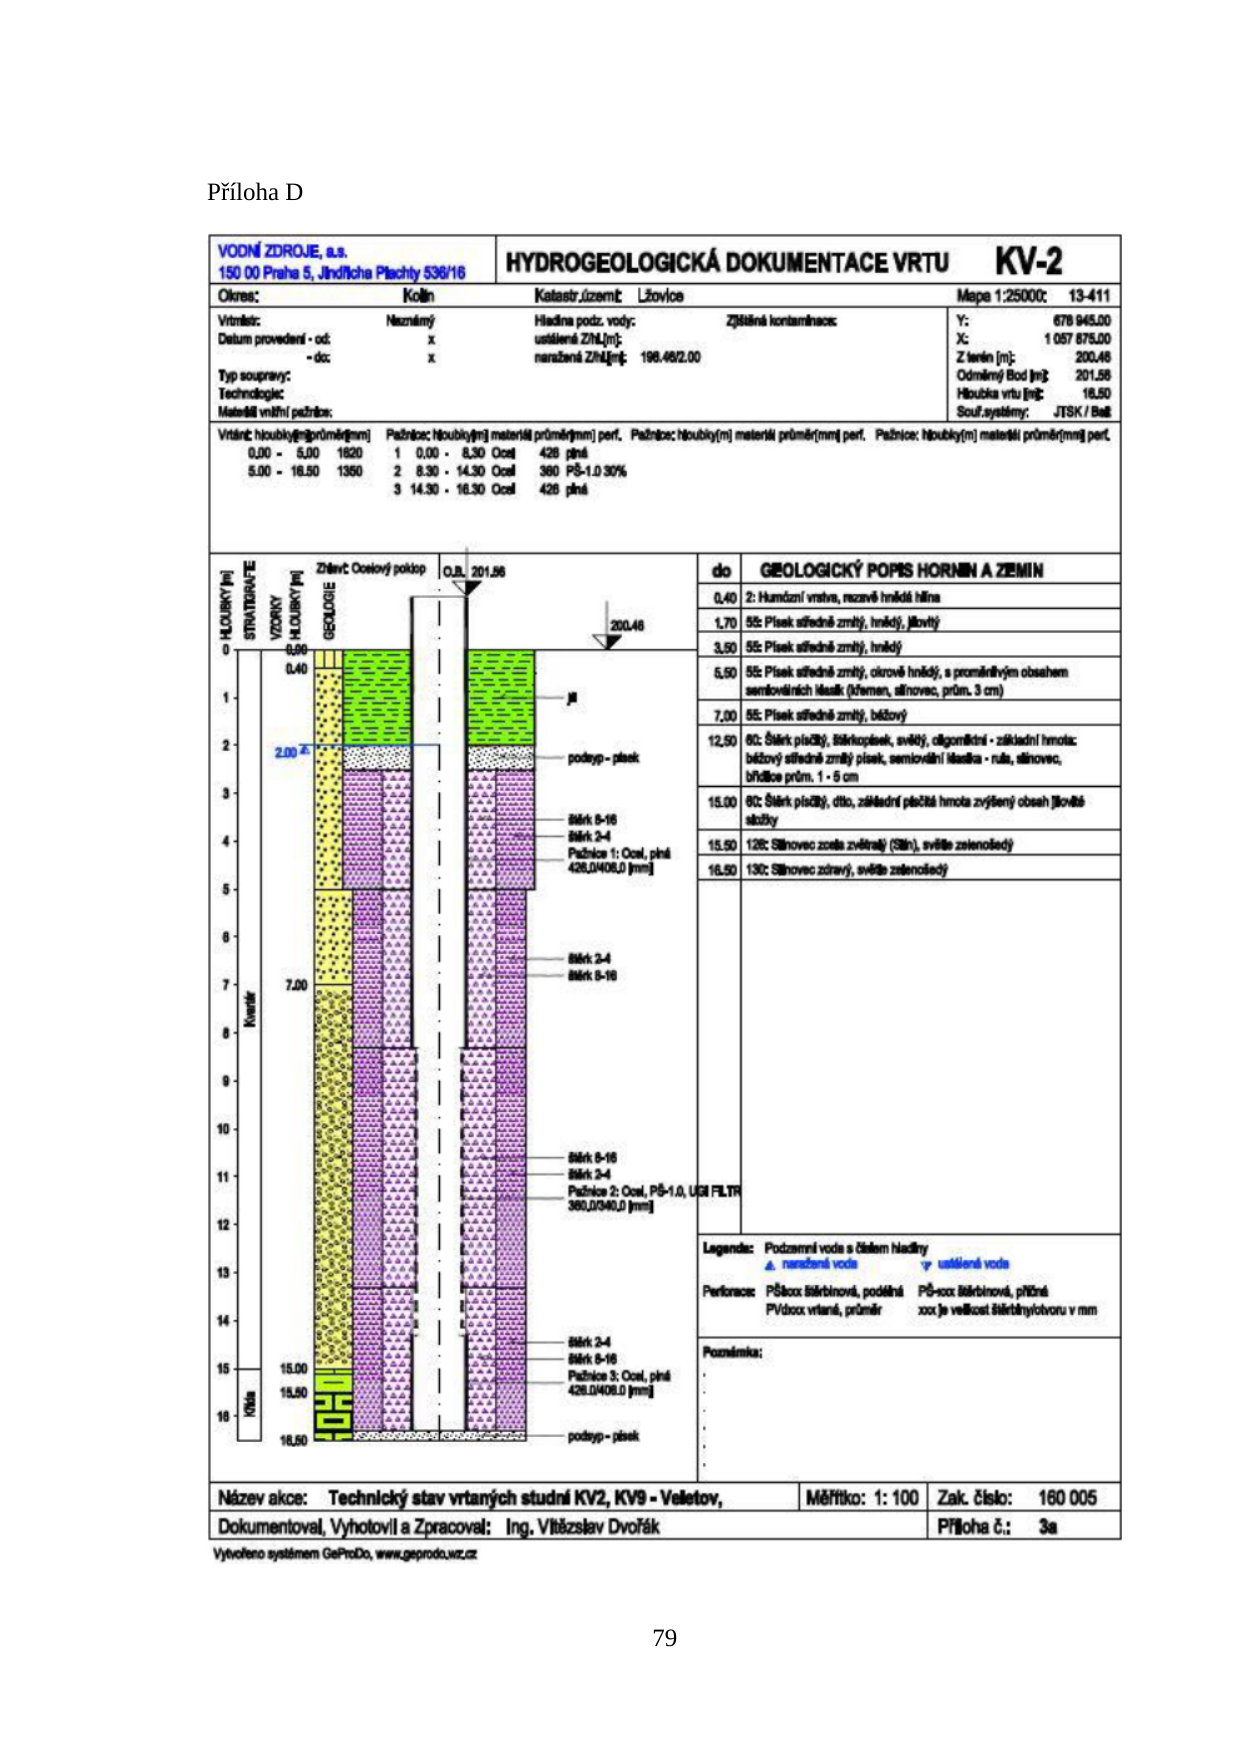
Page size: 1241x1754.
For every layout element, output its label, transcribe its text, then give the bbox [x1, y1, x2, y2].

picture [206, 232, 1123, 1564]
text Příloha D [207, 177, 1122, 206]
